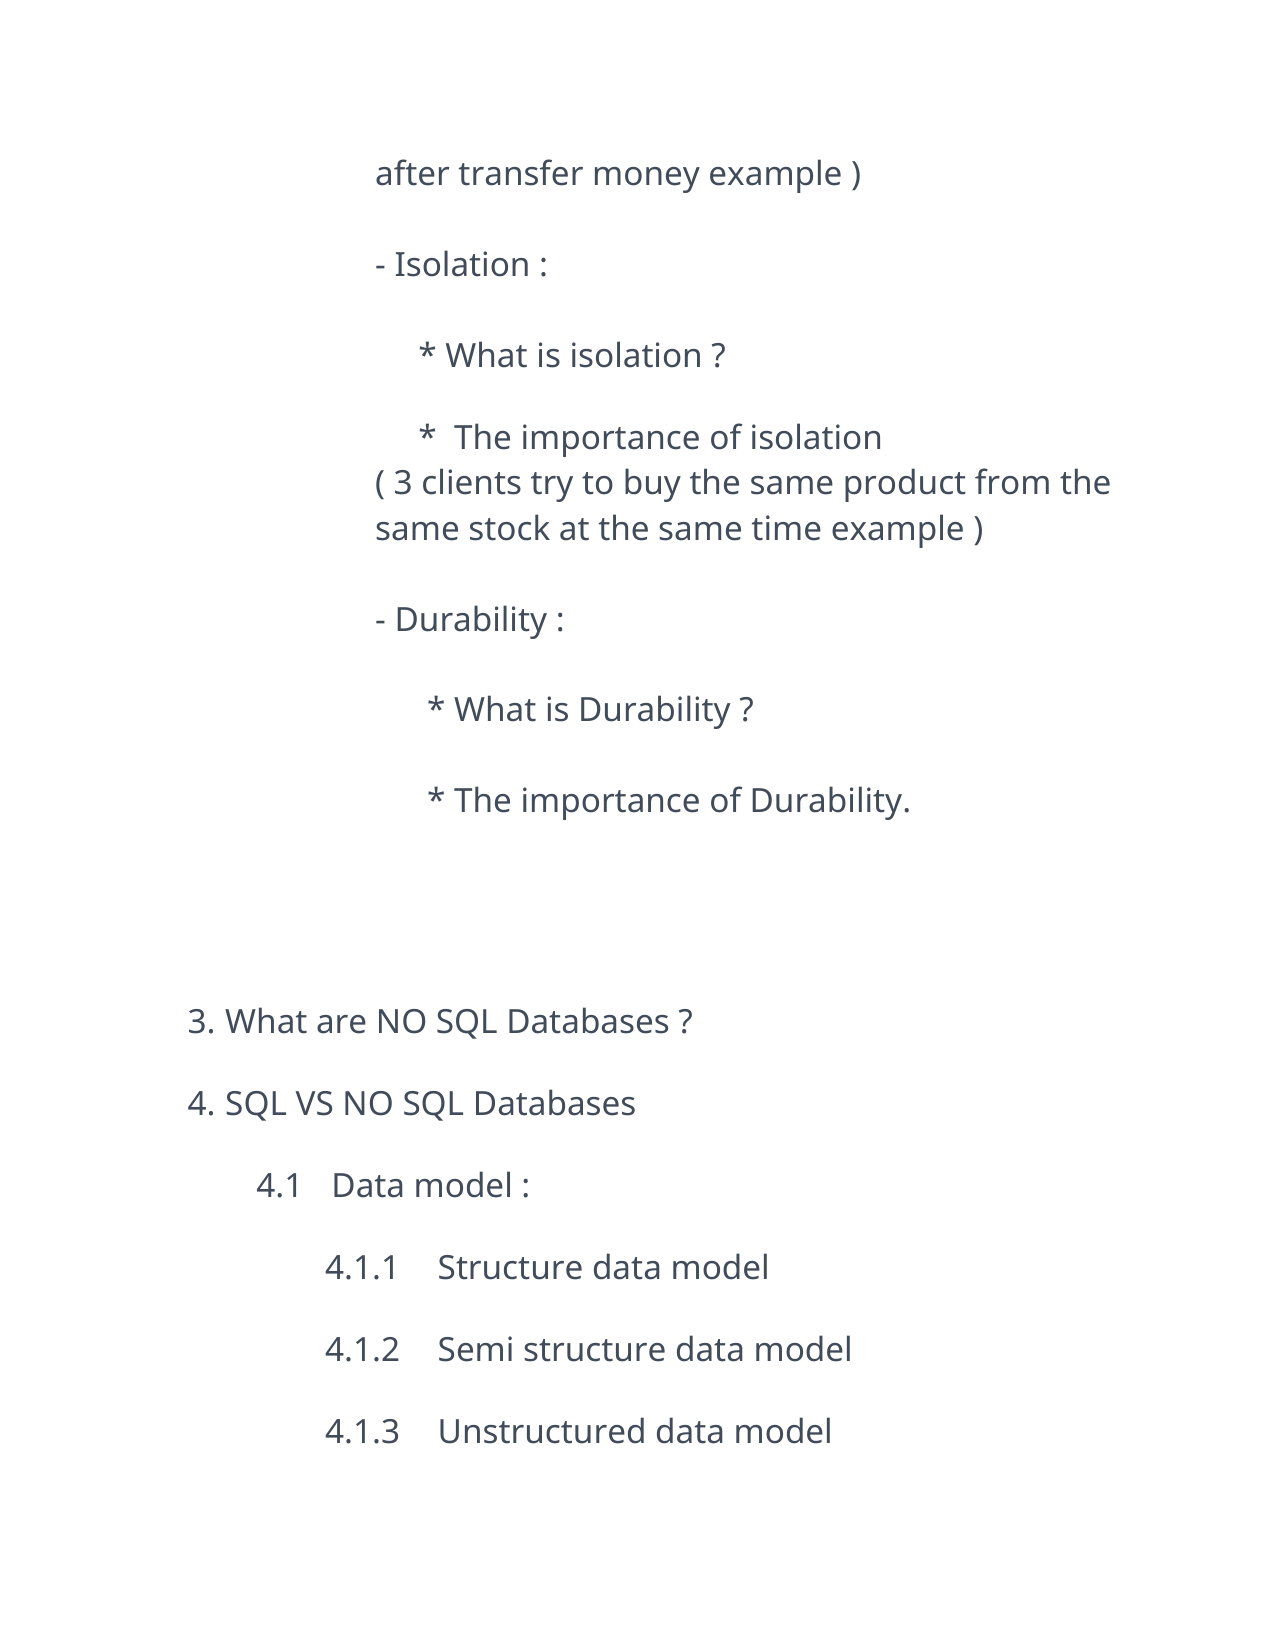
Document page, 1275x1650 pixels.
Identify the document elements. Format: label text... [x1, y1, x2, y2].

list Structure data model [325, 1244, 1125, 1289]
list What are NO SQL Databases ? [187, 998, 1125, 1043]
list Data model : [256, 1162, 1125, 1207]
list Unstructured data model [325, 1408, 1125, 1454]
list SQL VS NO SQL Databases [187, 1080, 1125, 1125]
text * The importance of isolation ( 3 clients try to buy the same product from the same stock at the same time example ) - Durability : * What is Durability ? * The importance of Durability. [375, 414, 1125, 873]
list Semi structure data model [325, 1326, 1125, 1372]
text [375, 150, 1125, 377]
